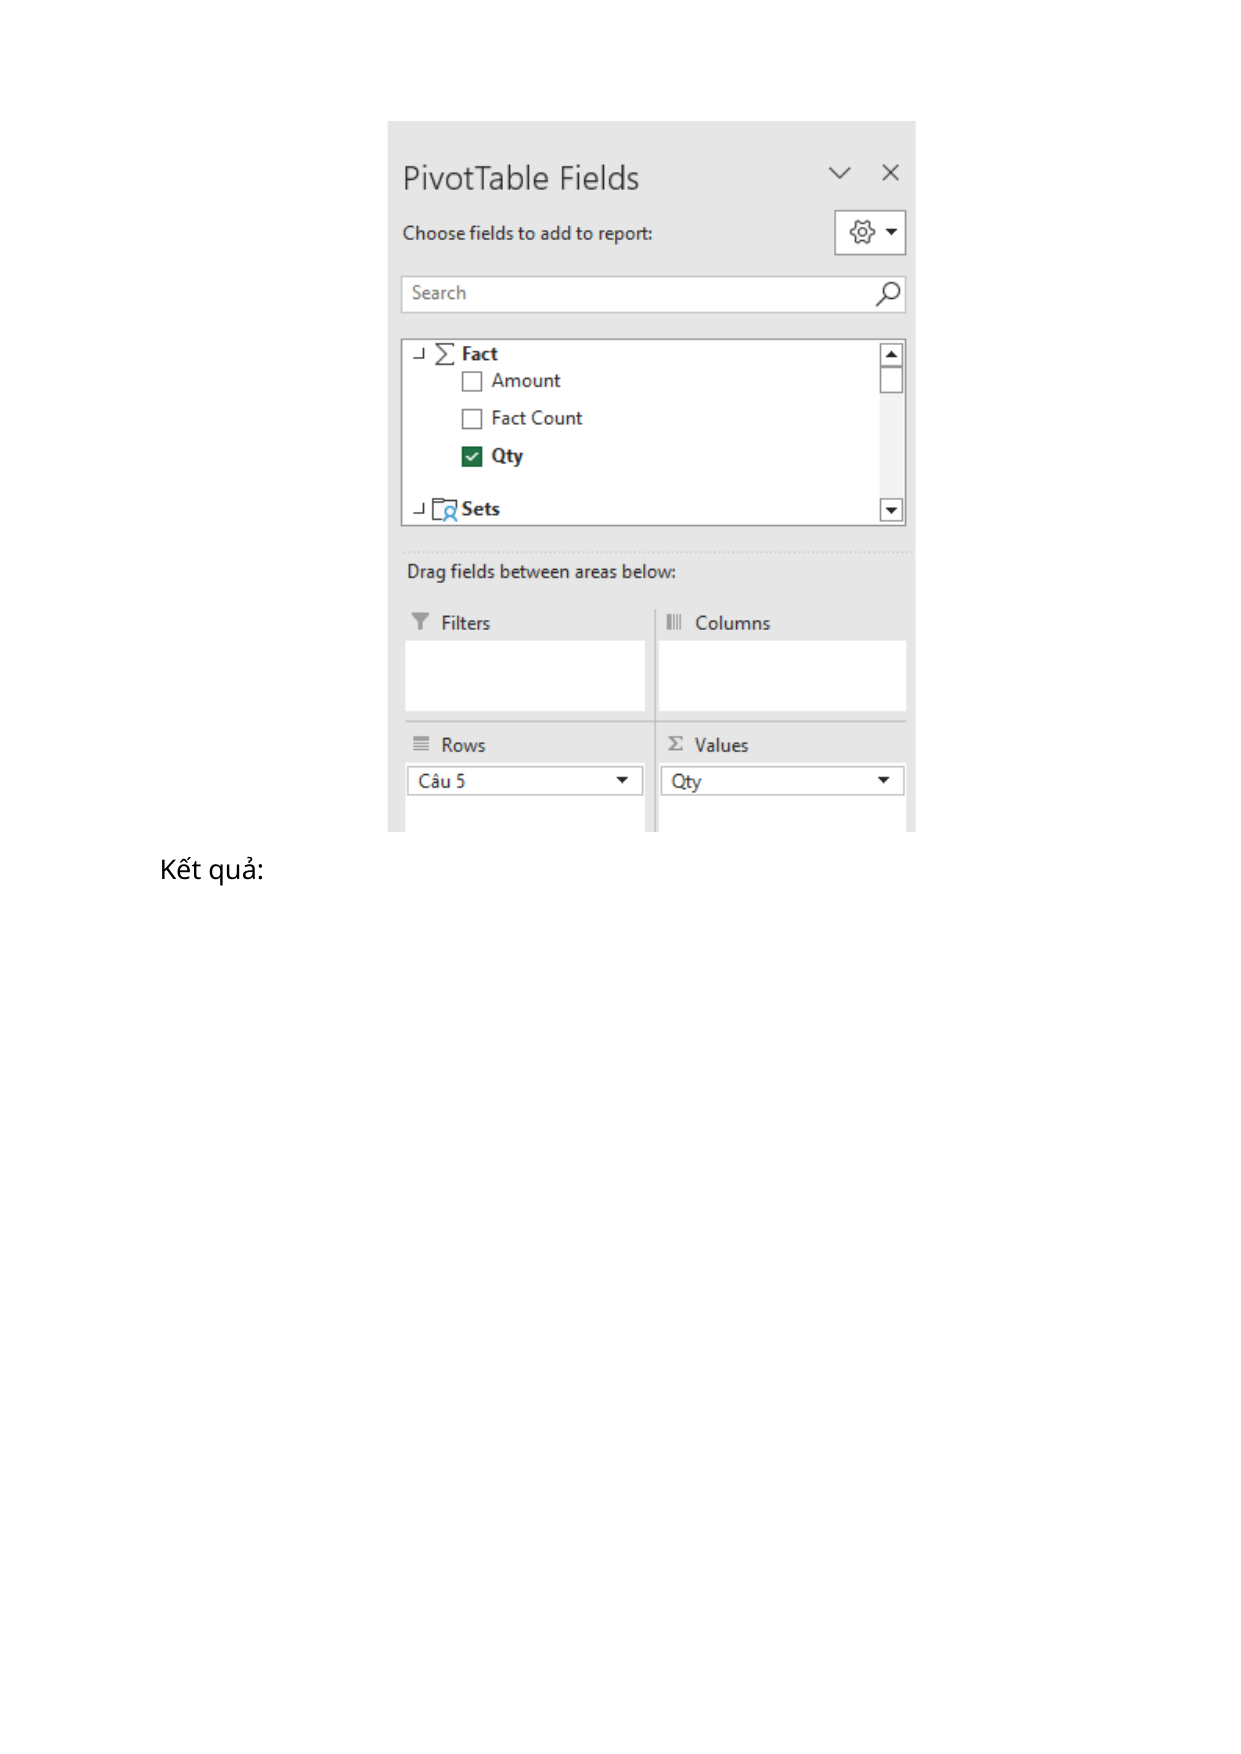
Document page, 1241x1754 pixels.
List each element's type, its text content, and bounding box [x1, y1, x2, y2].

picture [387, 121, 916, 832]
text Kết quả: [159, 850, 1144, 887]
